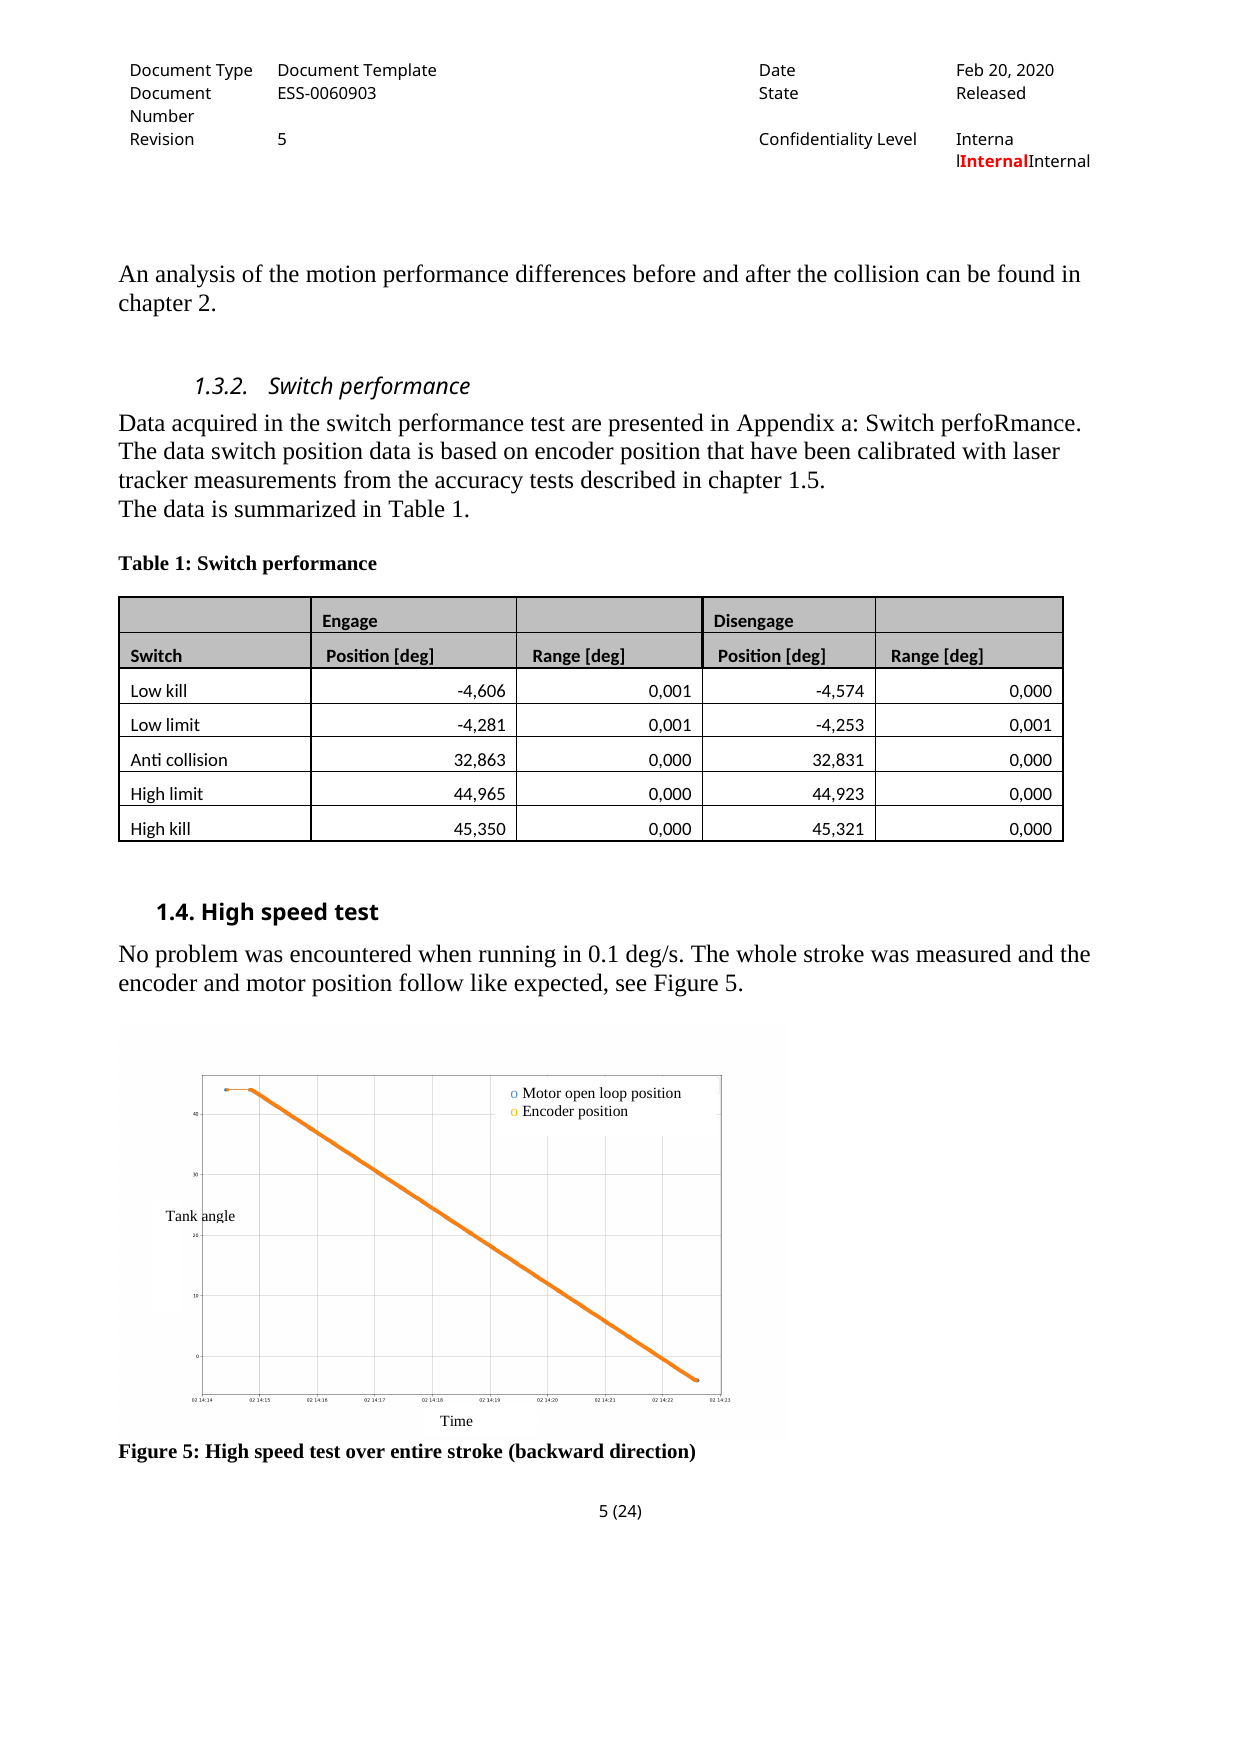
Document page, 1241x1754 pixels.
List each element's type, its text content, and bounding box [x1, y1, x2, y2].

table_header [876, 598, 1062, 632]
table_cell 45,321 [703, 806, 875, 840]
table_cell -4,606 [312, 669, 516, 702]
table_cell 0,000 [517, 772, 702, 804]
table_cell 0,001 [517, 704, 702, 736]
table_cell 44,923 [703, 772, 875, 804]
table_header [120, 598, 310, 632]
table_cell 0,000 [517, 806, 702, 840]
table_cell 0,001 [876, 704, 1062, 736]
table_cell Position [deg] [312, 633, 516, 667]
table_cell 32,831 [703, 737, 875, 771]
table_cell Anti collision [120, 737, 310, 771]
text The data switch position data is based on encoder position that have been calibrated with laser tracker measurements from the accuracy tests described in chapter 1.5. [118, 436, 1122, 494]
table_cell Low kill [120, 669, 310, 702]
subtitle High speed test [156, 896, 1122, 927]
picture [118, 1025, 788, 1440]
table_cell 0,000 [876, 772, 1062, 804]
table_cell Range [deg] [517, 633, 701, 667]
text An analysis of the motion performance differences before and after the collision can be found in chapter 6. [118, 259, 1122, 316]
table_cell -4,253 [703, 704, 875, 736]
table_cell 44,965 [312, 772, 516, 804]
table_cell Low limit [120, 704, 310, 736]
table_cell 0,000 [876, 737, 1062, 771]
table_cell Position [deg] [704, 633, 875, 667]
table_cell Switch [120, 633, 310, 667]
subtitle Switch performance [193, 370, 1122, 401]
table_header Disengage [704, 598, 875, 632]
table_header Engage [312, 598, 516, 632]
table_cell 45,350 [312, 806, 516, 840]
table_header [517, 598, 701, 632]
table_cell High kill [120, 806, 310, 840]
text The data is summarized in Table 1. [118, 494, 1122, 523]
table_cell Range [deg] [876, 633, 1062, 667]
table_cell 32,863 [312, 737, 516, 771]
text Table 1: Switch performance [118, 551, 1122, 575]
table_cell 0,001 [517, 669, 702, 702]
text Data acquired in the switch performance test are presented in Appendix: Switch perfromance. [118, 408, 1122, 436]
table_cell -4,574 [703, 669, 875, 702]
table_cell -4,281 [312, 704, 516, 736]
table_cell 0,000 [876, 806, 1062, 840]
table_cell 0,000 [876, 669, 1062, 702]
table_cell High limit [120, 772, 310, 804]
table_cell 0,000 [517, 737, 702, 771]
